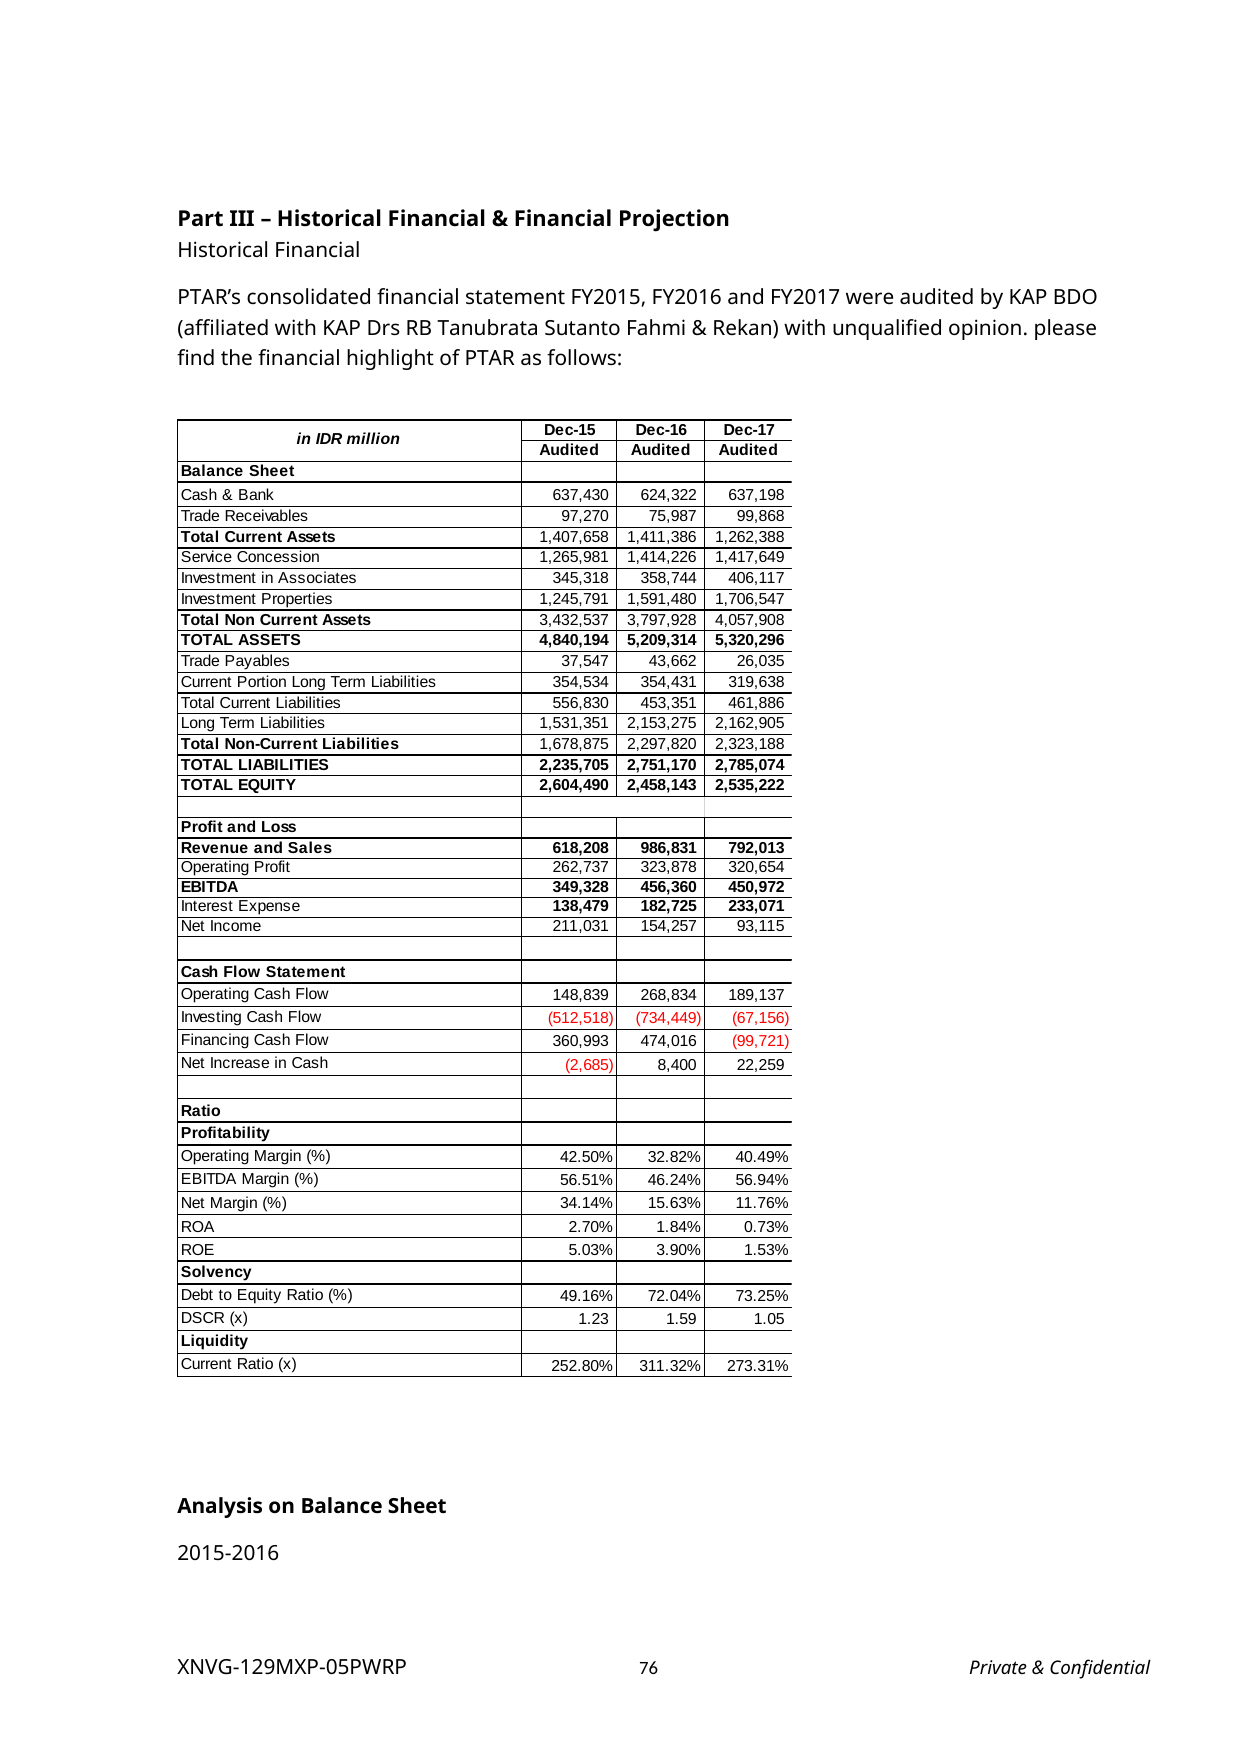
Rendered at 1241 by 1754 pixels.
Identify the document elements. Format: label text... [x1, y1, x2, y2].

subtitle Part III – Historical Financial & Financial Projection [177, 203, 1122, 232]
text Analysis on Balance Sheet [177, 1491, 1122, 1519]
text Historical Financial [177, 235, 1122, 263]
text 2015-2016 [177, 1538, 1122, 1567]
text PTAR’s consolidated financial statement FY2015, FY2016 and FY2017 were audited by KAP BDO (affiliated with KAP Drs RB Tanubrata Sutanto Fahmi & Rekan) with unqualified opinion. please find the financial highlight of PTAR as follows: [177, 282, 1122, 372]
